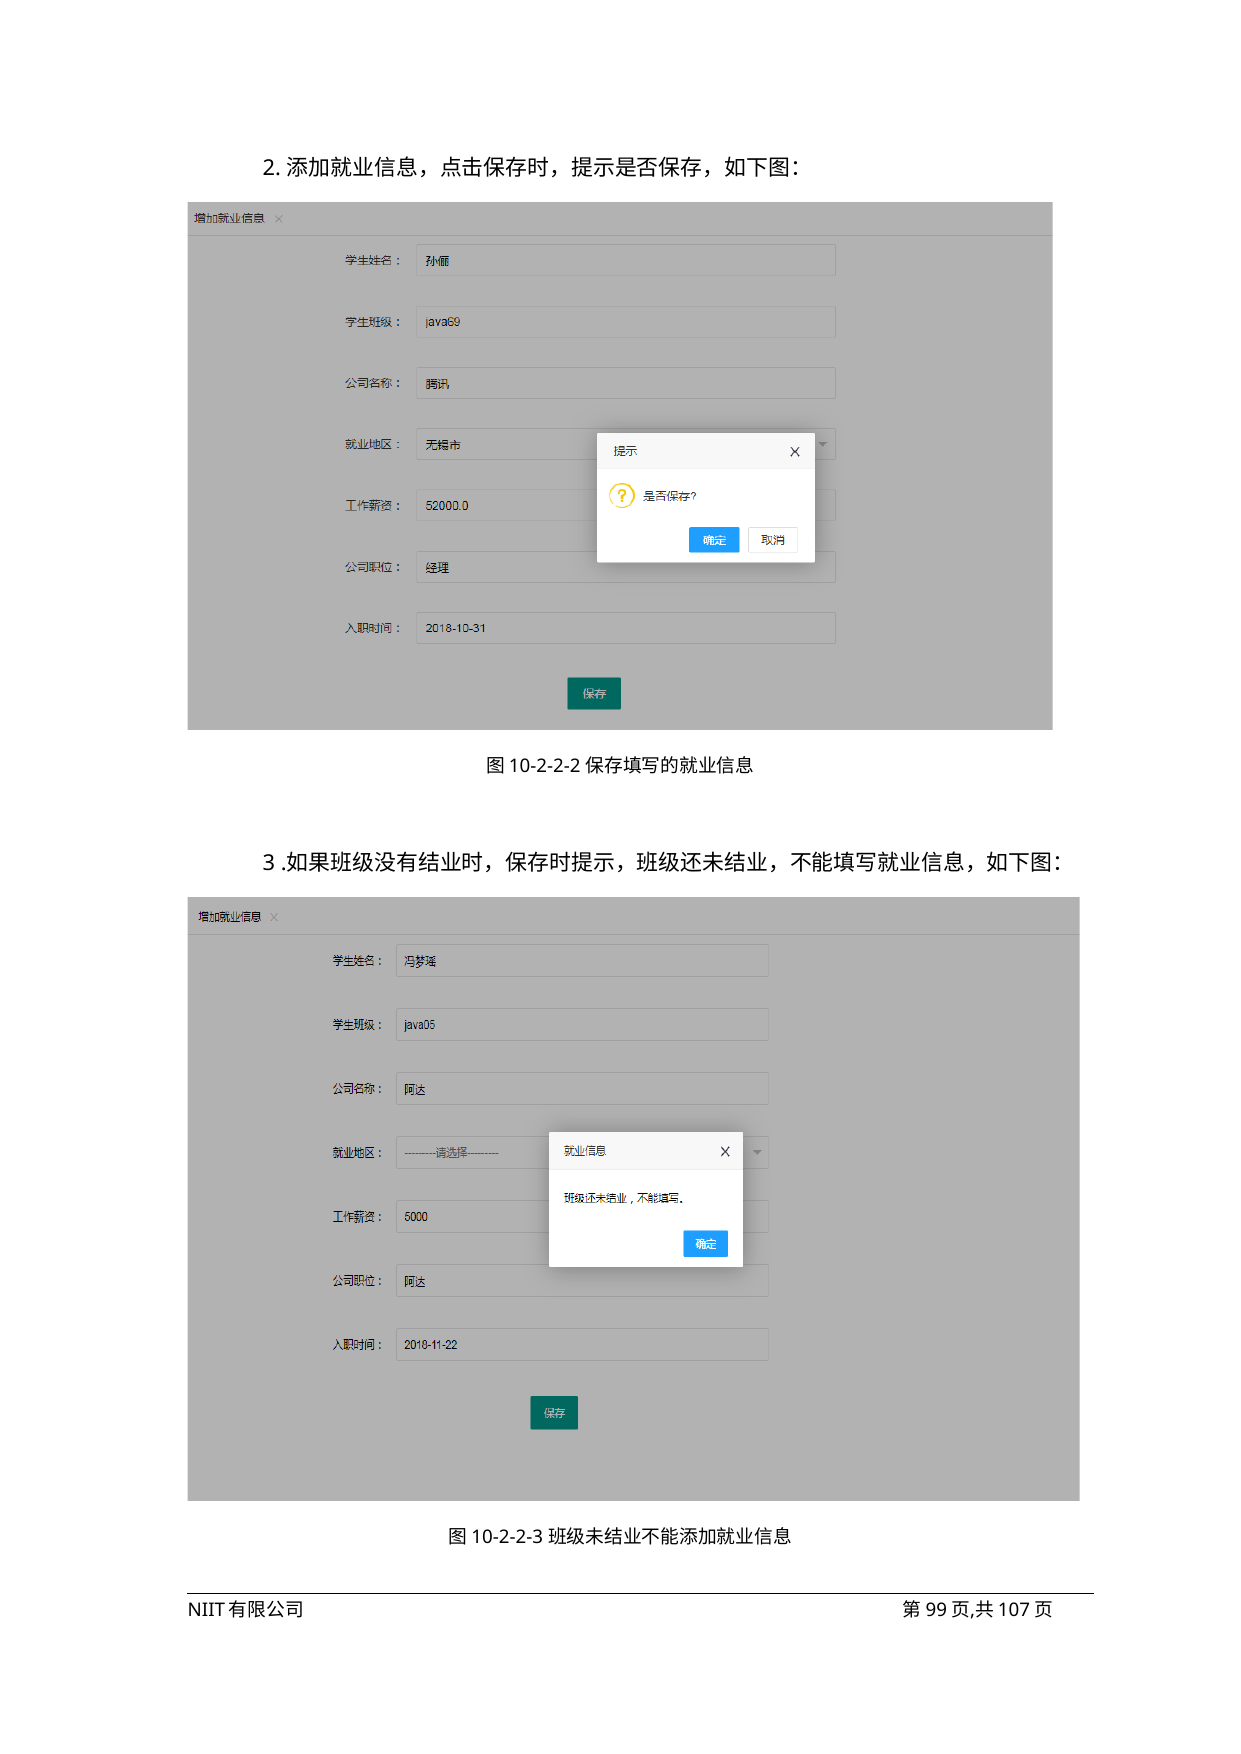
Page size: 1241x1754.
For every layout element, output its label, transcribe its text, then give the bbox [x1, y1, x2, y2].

text 3 .如果班级没有结业时，保存时提示，班级还未结业，不能填写就业信息，如下图： [187, 845, 1053, 877]
text 2. 添加就业信息，点击保存时，提示是否保存，如下图： [187, 150, 1053, 182]
picture [187, 202, 1053, 730]
picture [187, 897, 1080, 1501]
text 图10-2-2-3 班级未结业不能添加就业信息 [187, 1522, 1053, 1549]
text 图10-2-2-2 保存填写的就业信息 [187, 751, 1053, 778]
